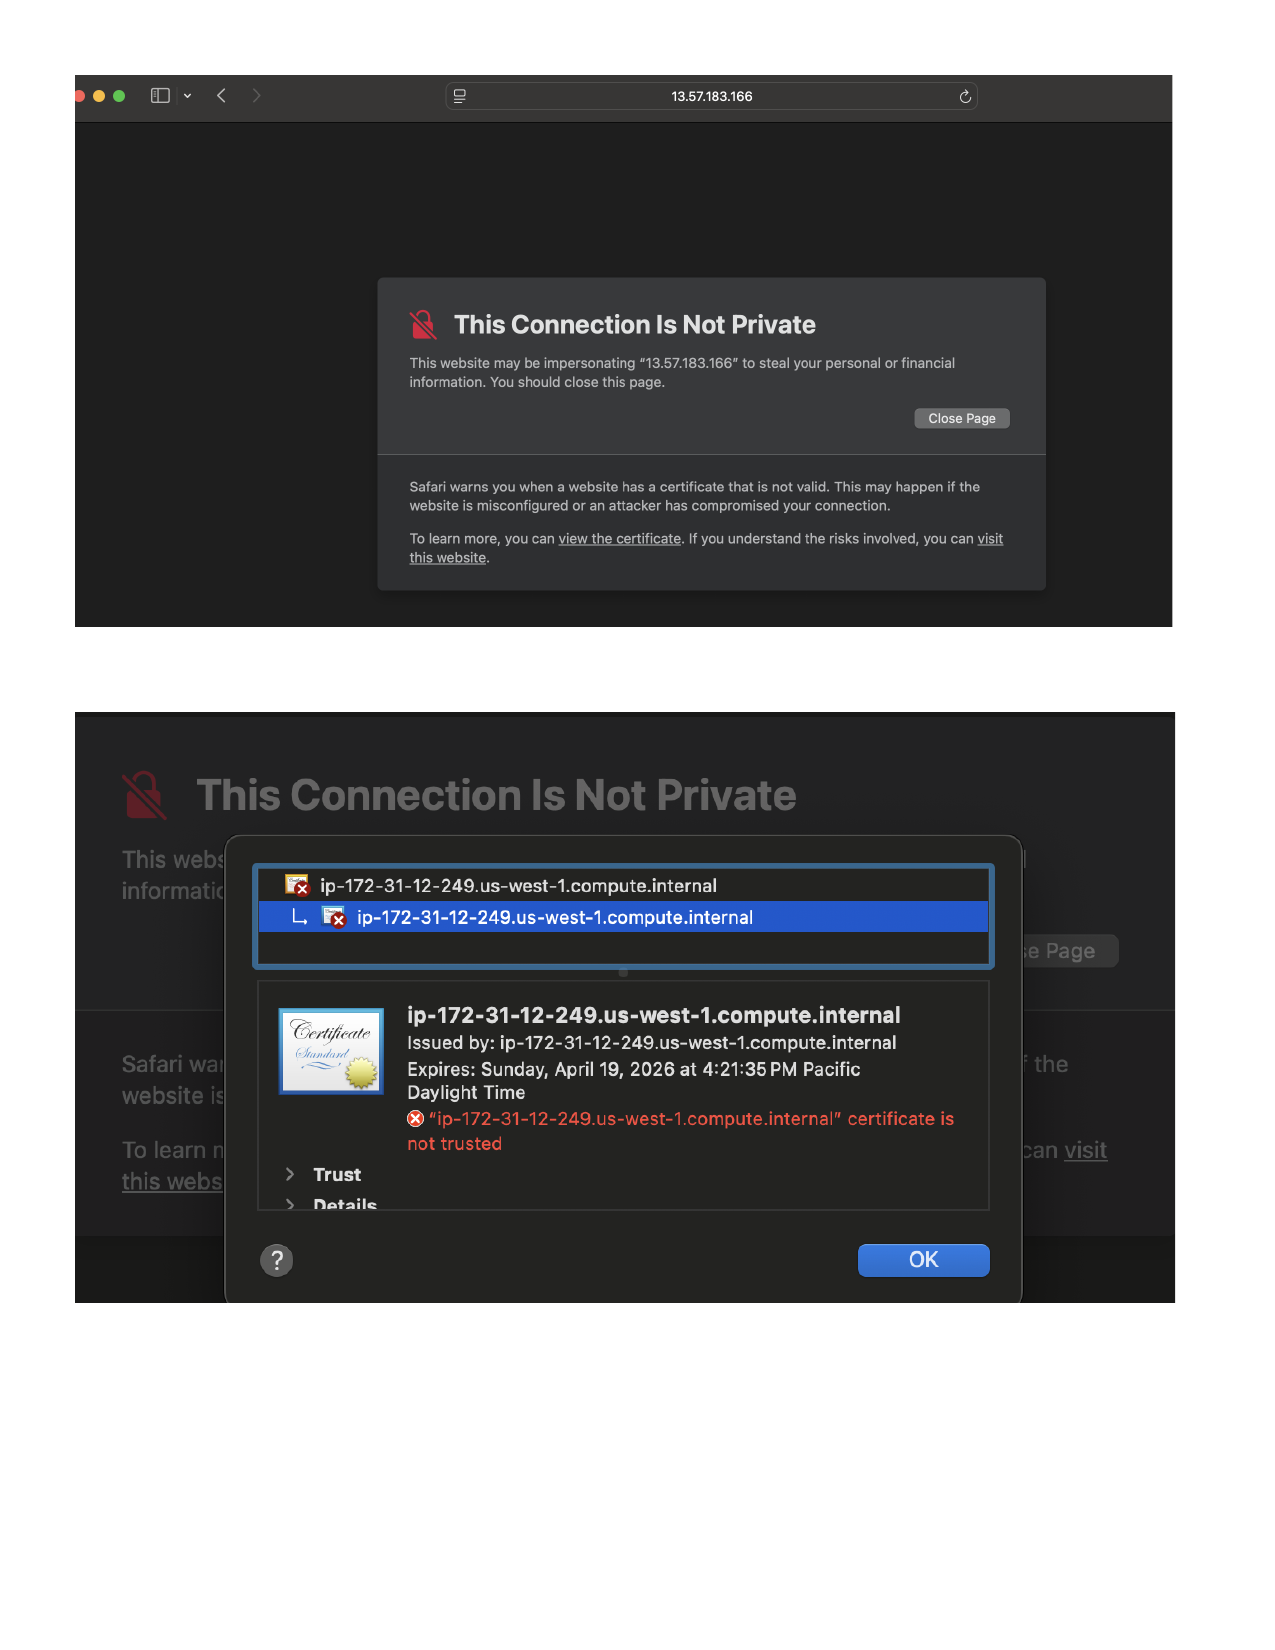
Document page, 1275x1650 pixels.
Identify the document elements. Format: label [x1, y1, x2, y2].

picture [75, 712, 1175, 1303]
picture [75, 75, 1173, 627]
